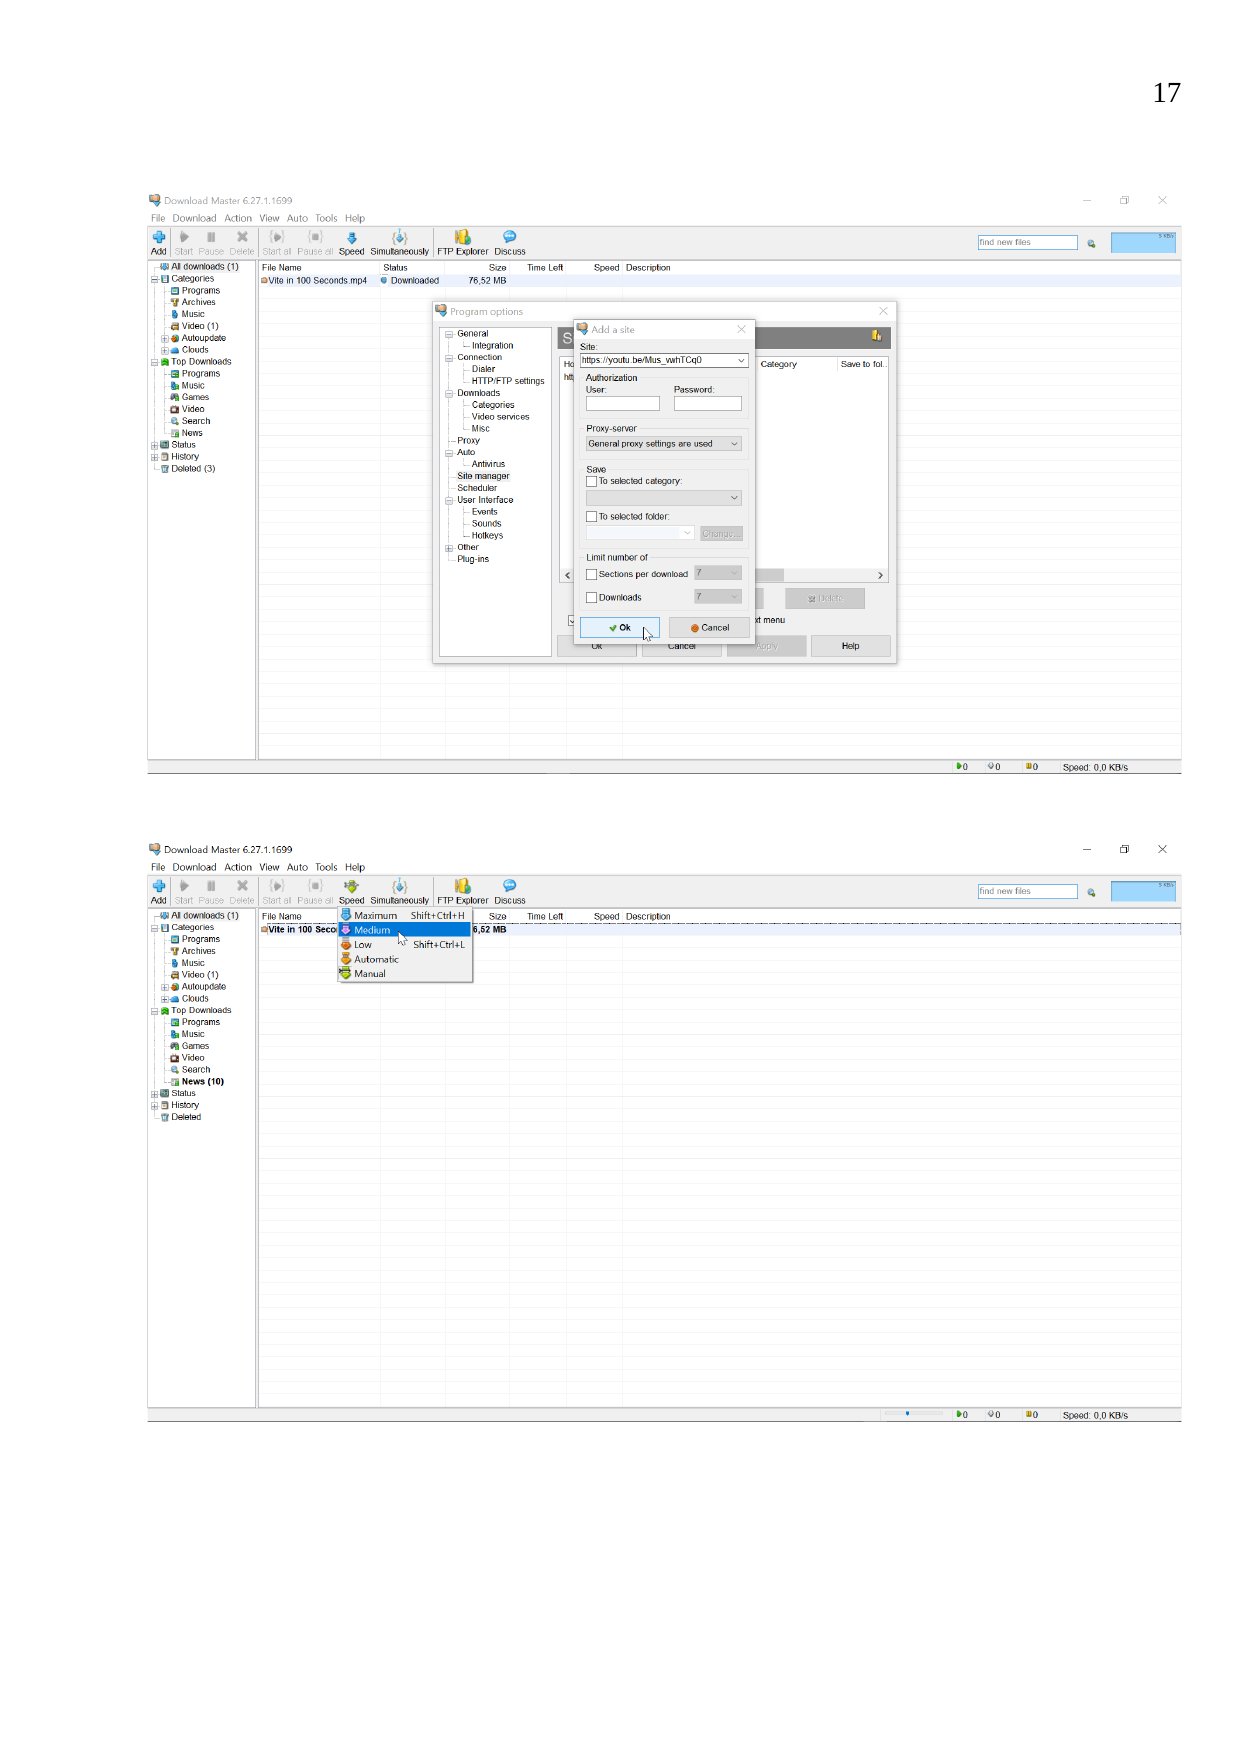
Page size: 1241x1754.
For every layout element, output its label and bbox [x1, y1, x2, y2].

picture [147, 840, 1182, 1422]
picture [147, 192, 1182, 774]
